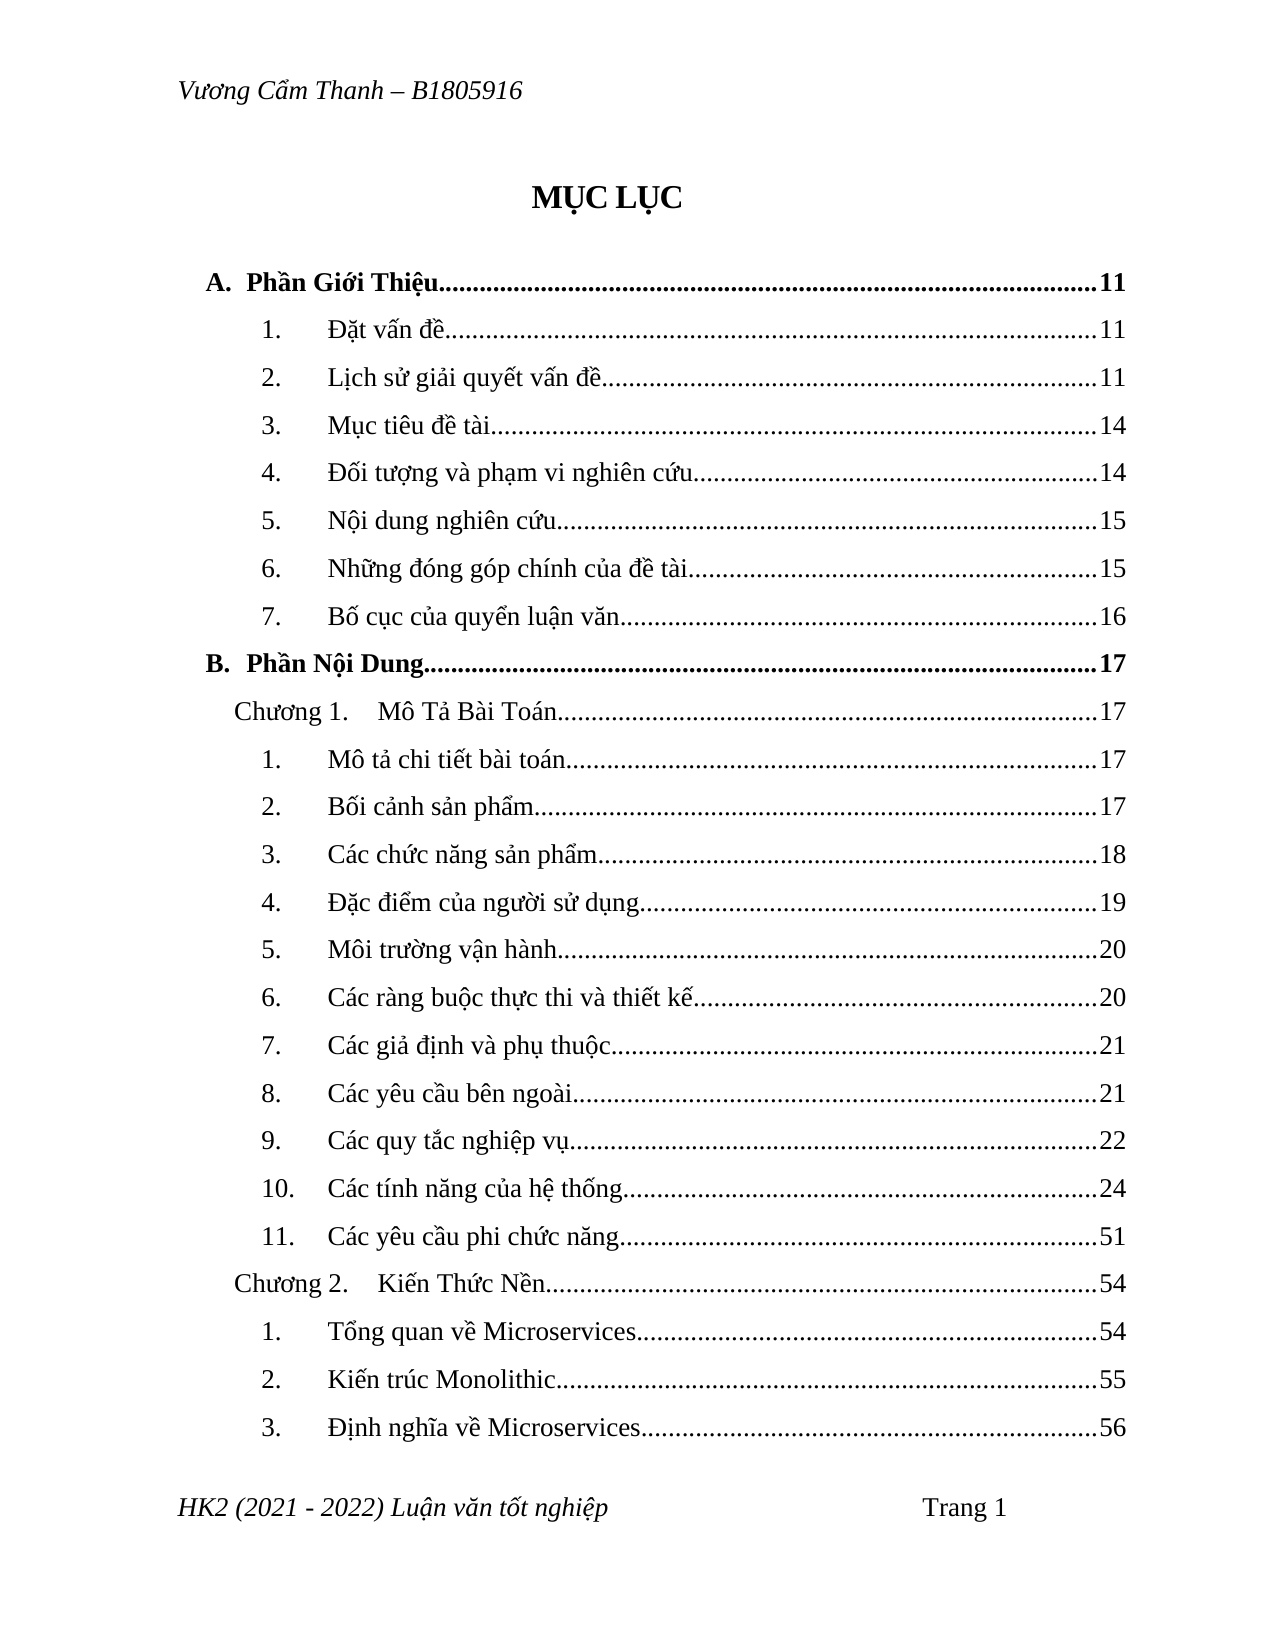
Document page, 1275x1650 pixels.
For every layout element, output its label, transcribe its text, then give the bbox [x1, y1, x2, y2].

text 2. Bối cảnh sản phẩm 17 [231, 791, 1157, 822]
text 11. Các yêu cầu phi chức năng 51 [231, 1220, 1157, 1251]
text 1. Tổng quan về Microservices 54 [231, 1315, 1157, 1346]
text 7. Bố cục của quyển luận văn 16 [231, 600, 1157, 631]
text Chương 1. Mô Tả Bài Toán 17 [204, 695, 1157, 726]
text 2. Kiến trúc Monolithic 55 [231, 1363, 1157, 1394]
text 3. Các chức năng sản phẩm 18 [231, 838, 1157, 869]
text 9. Các quy tắc nghiệp vụ 22 [231, 1124, 1157, 1156]
text 1. Đặt vấn đề 11 [231, 313, 1157, 344]
text 4. Đối tượng và phạm vi nghiên cứu 14 [231, 457, 1157, 488]
text 1. Mô tả chi tiết bài toán 17 [231, 743, 1157, 774]
text 4. Đặc điểm của người sử dụng 19 [231, 886, 1157, 917]
text 3. Định nghĩa về Microservices 56 [231, 1411, 1157, 1442]
text Chương 2. Kiến Thức Nền 54 [204, 1268, 1157, 1299]
text 8. Các yêu cầu bên ngoài 21 [231, 1077, 1157, 1108]
text A. Phần Giới Thiệu 11 [177, 266, 1157, 297]
text B. Phần Nội Dung 17 [177, 647, 1157, 678]
text 2. Lịch sử giải quyết vấn đề 11 [231, 361, 1157, 392]
text 5. Nội dung nghiên cứu 15 [231, 504, 1157, 535]
title Mục lục [59, 177, 1157, 216]
text 5. Môi trường vận hành 20 [231, 934, 1157, 965]
text 6. Các ràng buộc thực thi và thiết kế 20 [231, 981, 1157, 1012]
text 7. Các giả định và phụ thuộc 21 [231, 1029, 1157, 1060]
text 10. Các tính năng của hệ thống 24 [231, 1172, 1157, 1203]
text 6. Những đóng góp chính của đề tài 15 [231, 552, 1157, 583]
text 3. Mục tiêu đề tài 14 [231, 409, 1157, 440]
